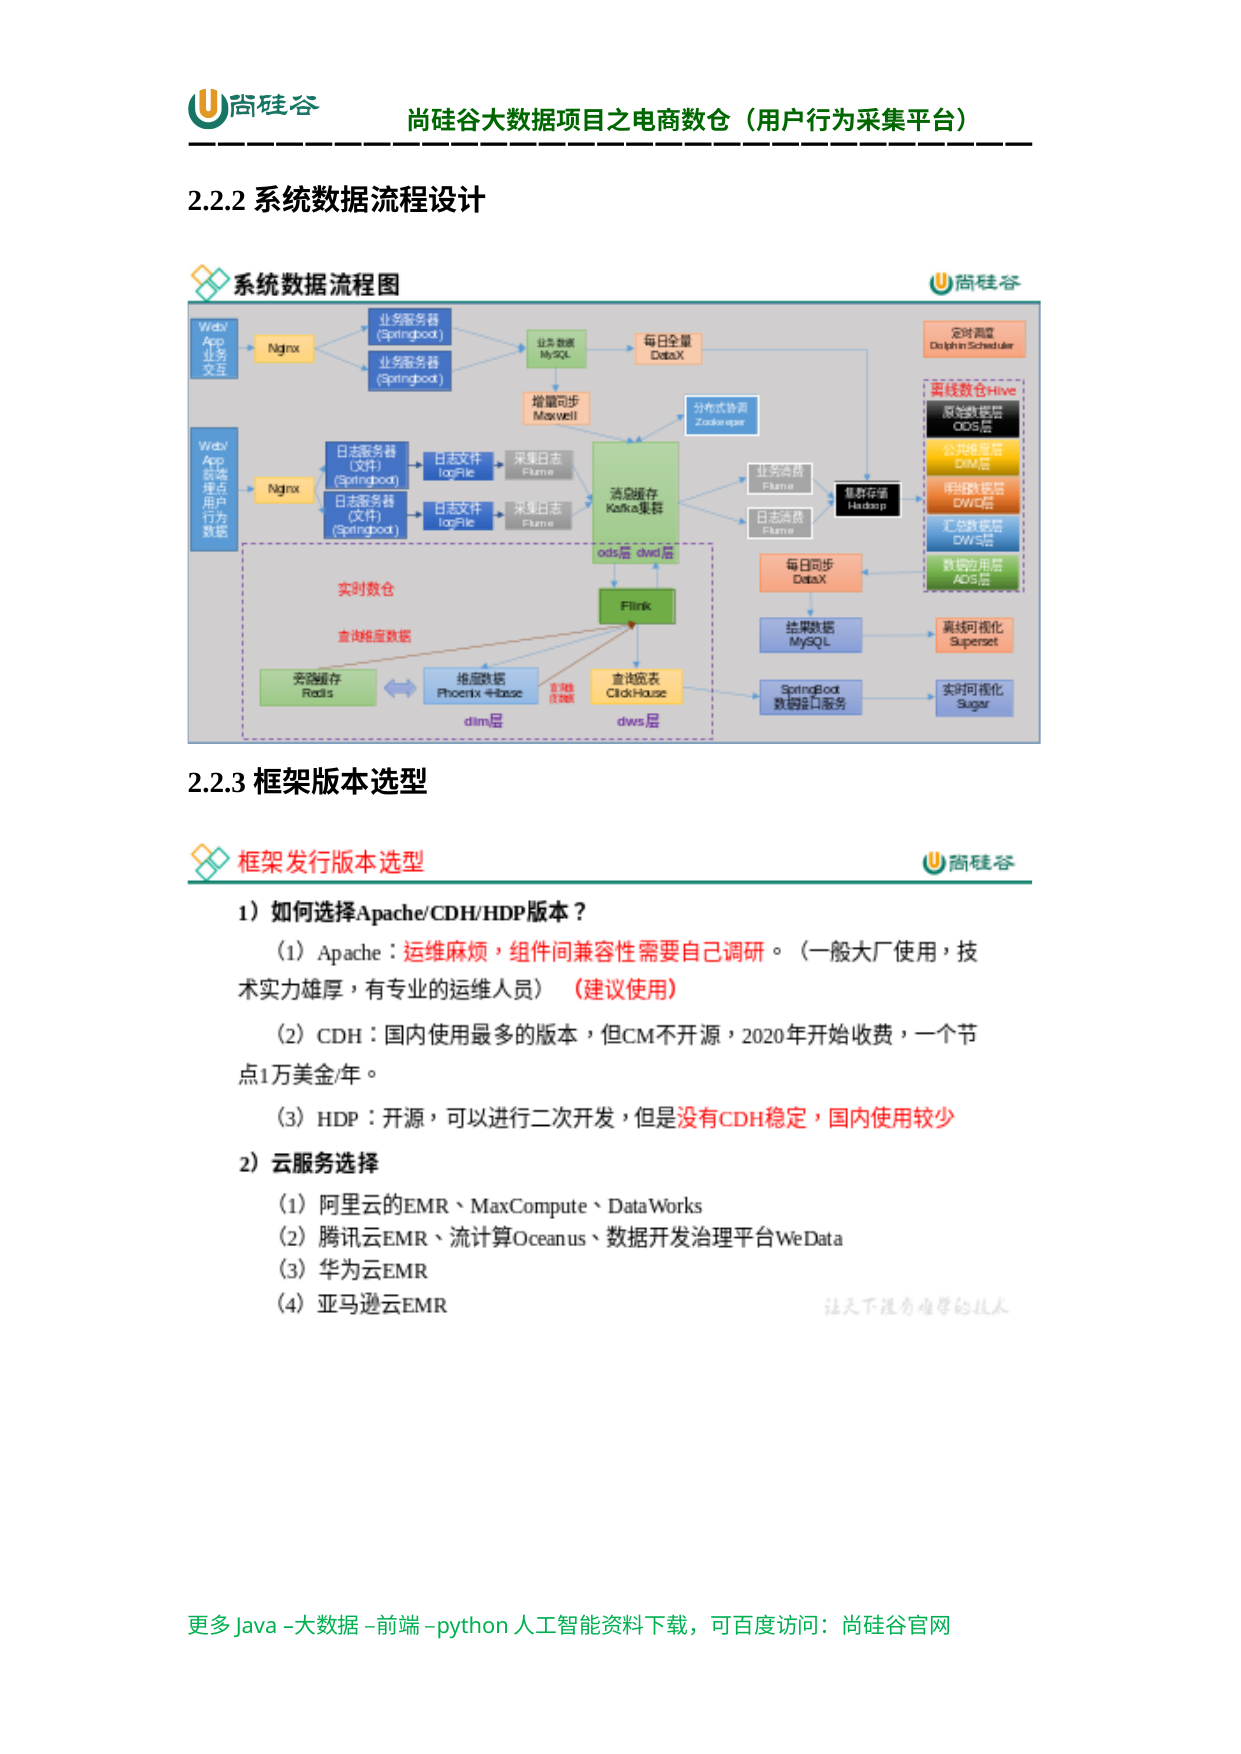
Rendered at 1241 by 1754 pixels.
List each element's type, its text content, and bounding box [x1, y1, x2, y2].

subtitle 2.2.2 系统数据流程设计 [187, 165, 1053, 230]
subtitle 2.2.3 框架版本选型 [187, 748, 1053, 813]
